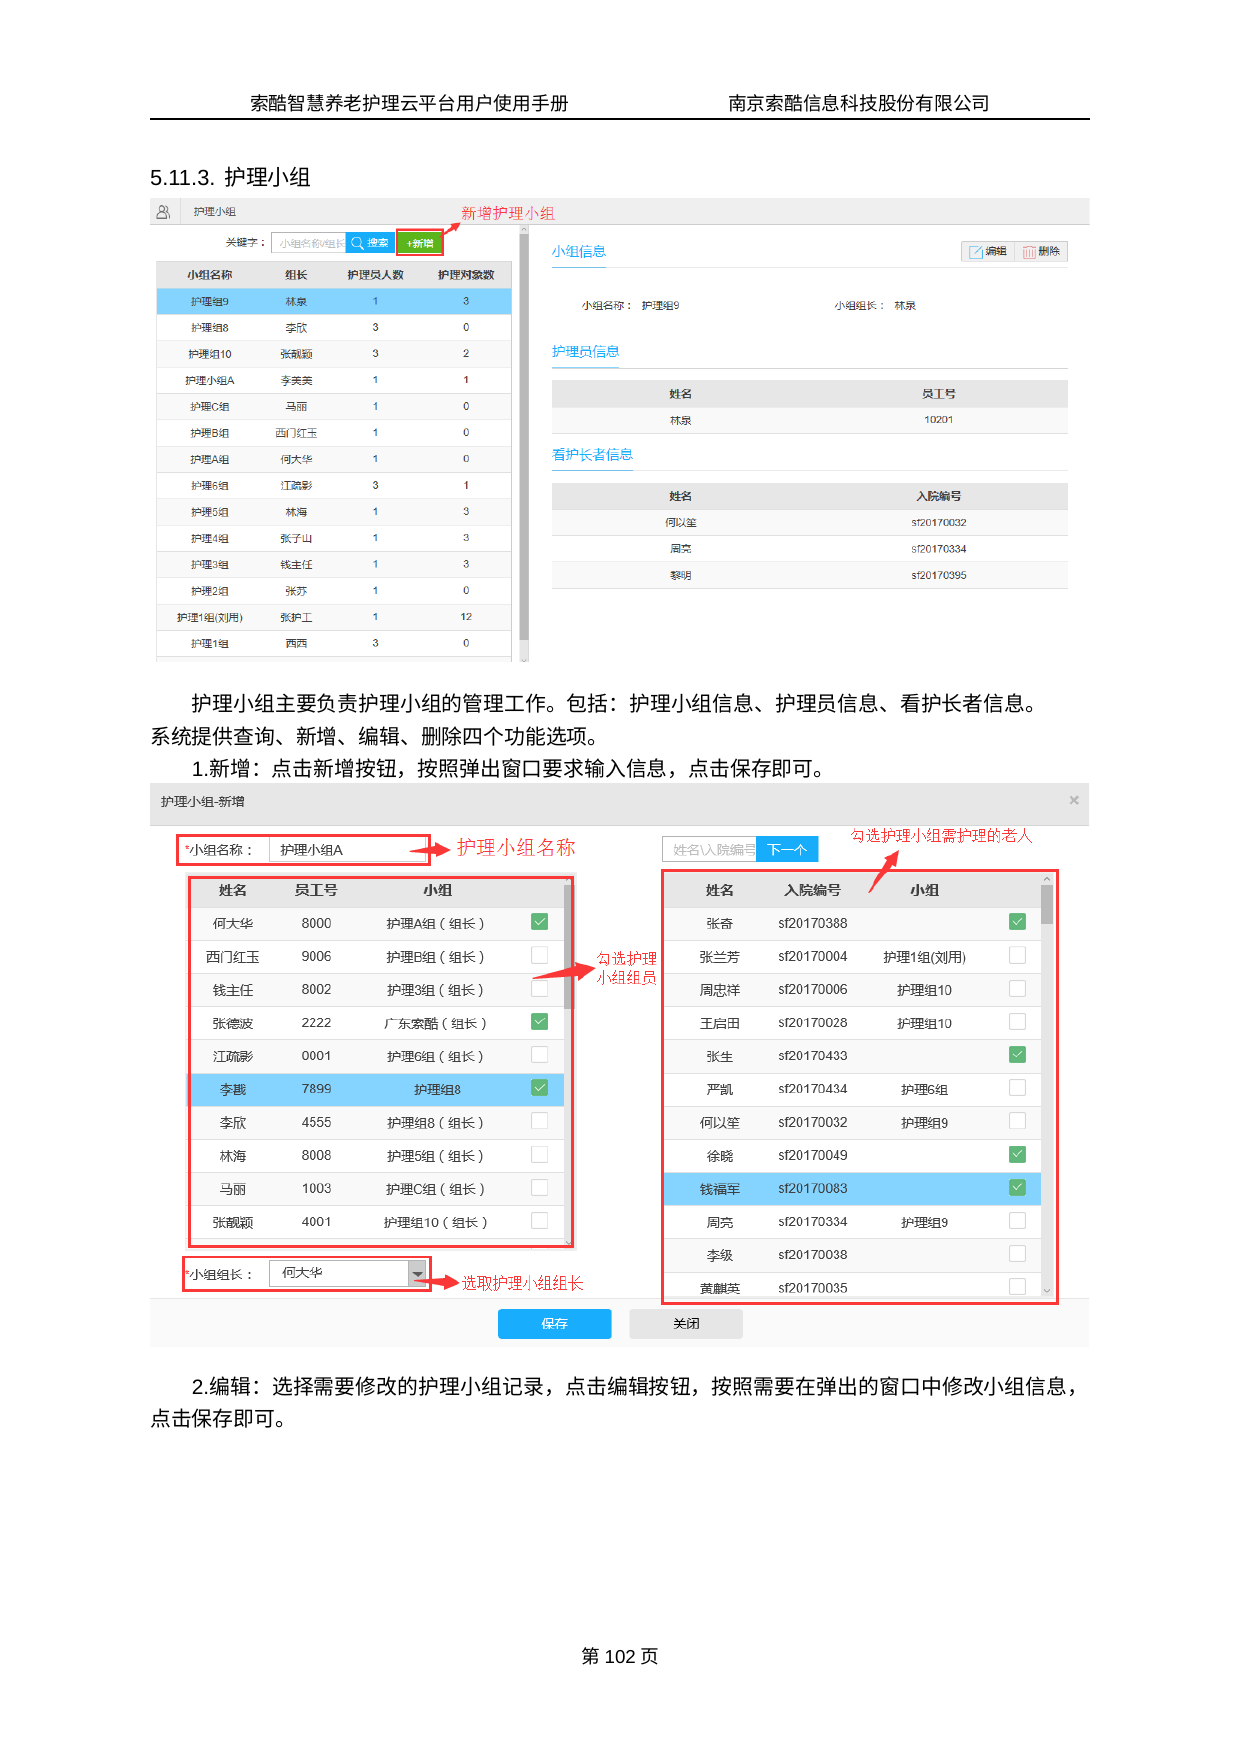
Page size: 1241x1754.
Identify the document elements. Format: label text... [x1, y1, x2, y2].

picture [150, 783, 1090, 1347]
text 1.新增：点击新增按钮，按照弹出窗口要求输入信息，点击保存即可。 [150, 751, 1090, 783]
text 2.编辑：选择需要修改的护理小组记录，点击编辑按钮，按照需要在弹出的窗口中修改小组信息，点击保存即可。 [150, 1369, 1090, 1434]
text 系统提供查询、新增、编辑、删除四个功能选项。 [150, 719, 1090, 751]
subtitle 护理小组 [150, 160, 1090, 192]
text 护理小组主要负责护理小组的管理工作。包括：护理小组信息、护理员信息、看护长者信息。 [150, 686, 1090, 719]
picture [150, 198, 1090, 662]
